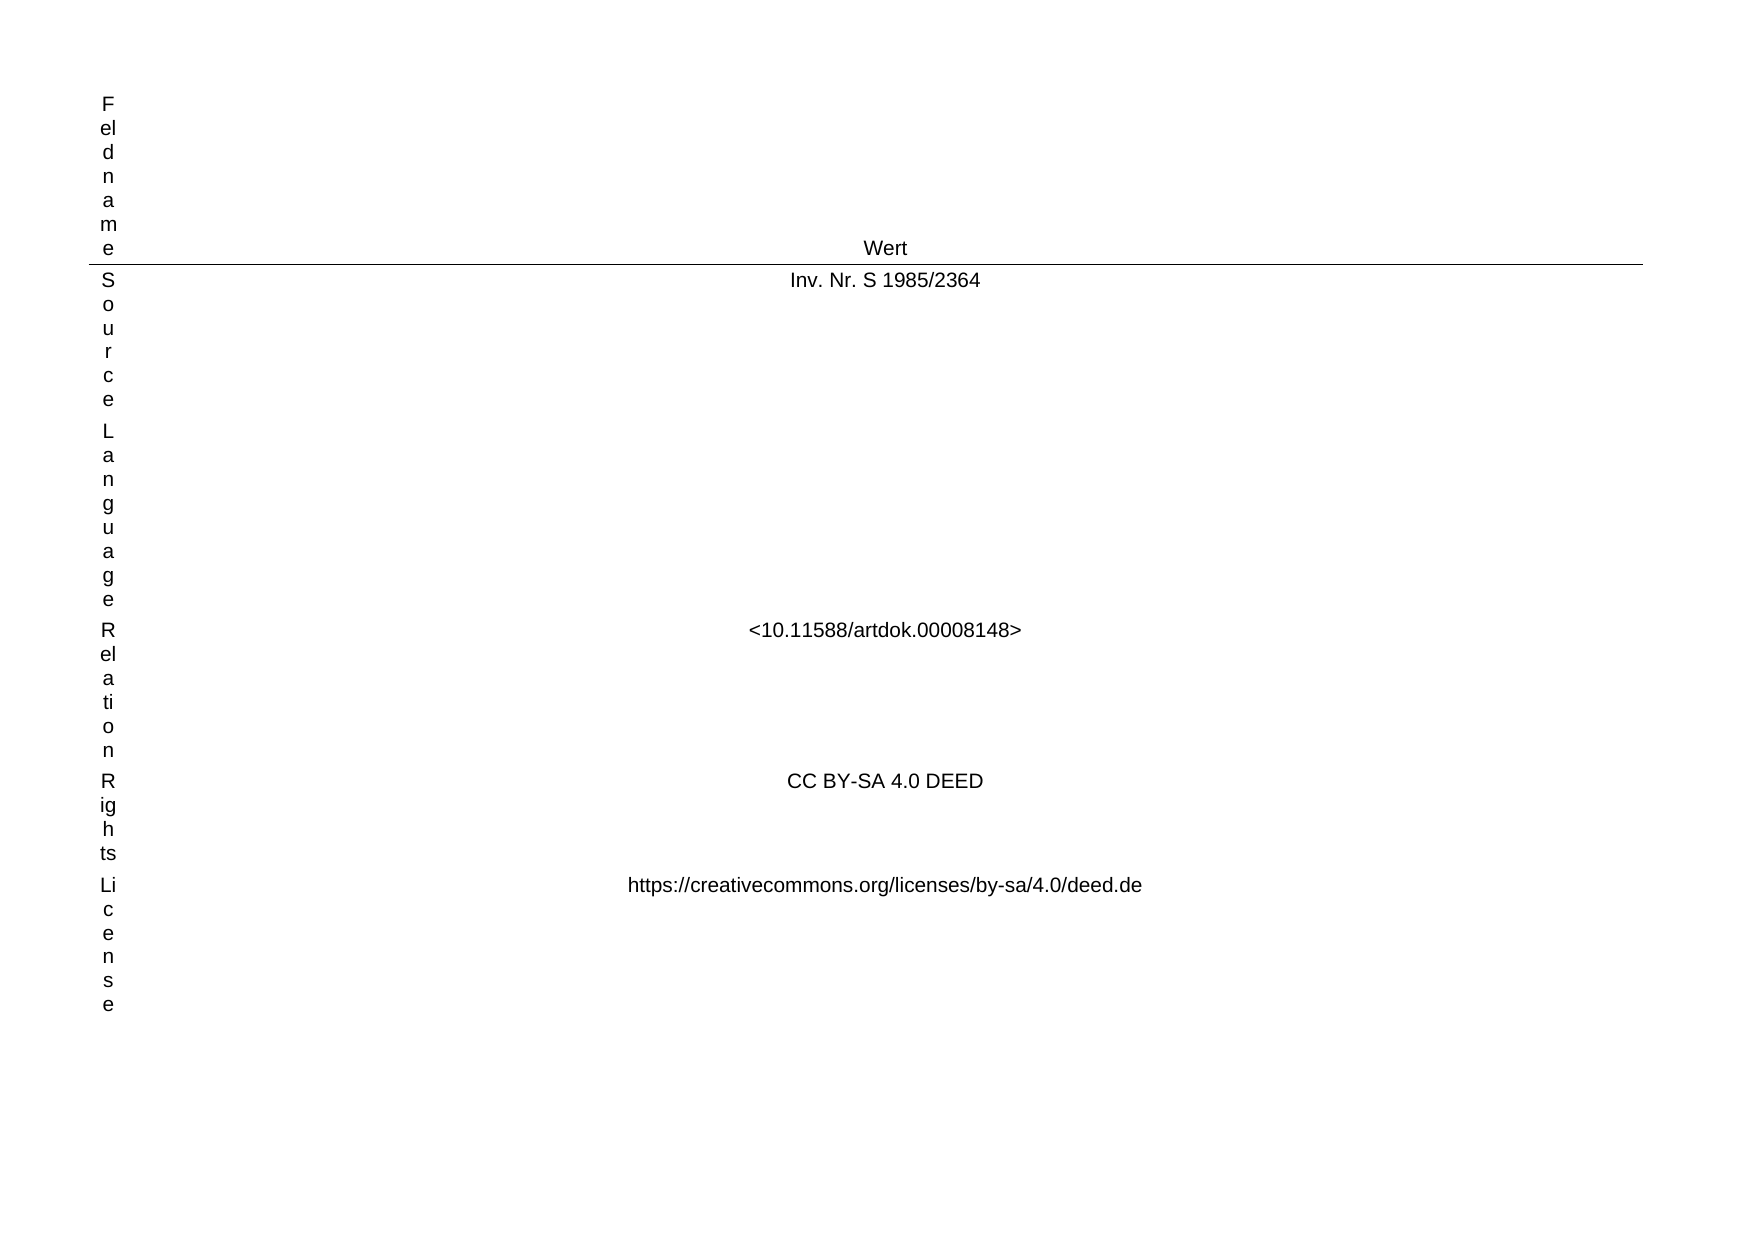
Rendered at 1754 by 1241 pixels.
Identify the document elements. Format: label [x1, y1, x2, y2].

table_header [77, 89, 1654, 1020]
